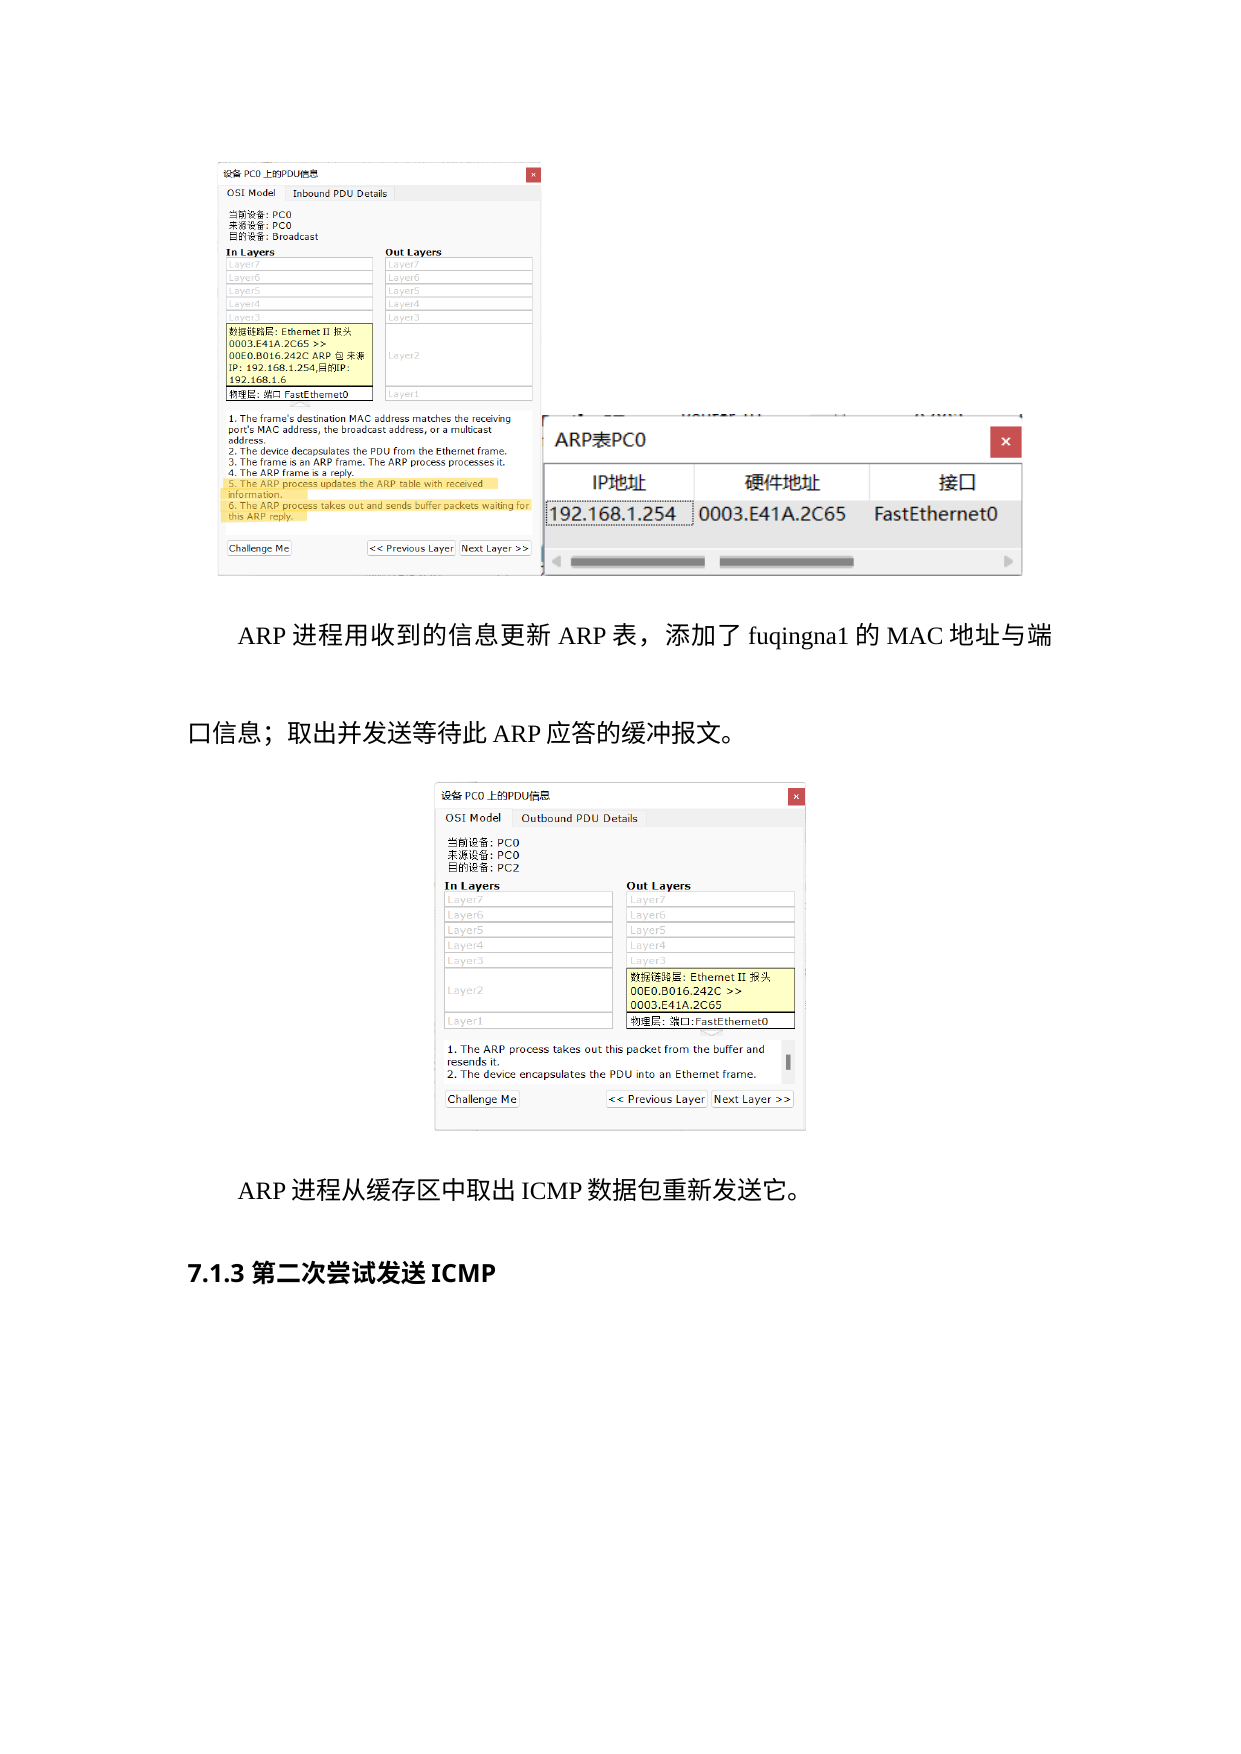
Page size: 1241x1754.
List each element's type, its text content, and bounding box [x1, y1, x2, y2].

text ARP进程用收到的信息更新ARP表，添加了fuqingna1的MAC地址与端口信息；取出并发送等待此ARP应答的缓冲报文。 [187, 601, 1053, 764]
picture [217, 162, 1023, 576]
picture [434, 781, 806, 1131]
text ARP进程从缓存区中取出ICMP数据包重新发送它。 [187, 1156, 1053, 1221]
text 7.1.3 第二次尝试发送ICMP [187, 1239, 1053, 1304]
